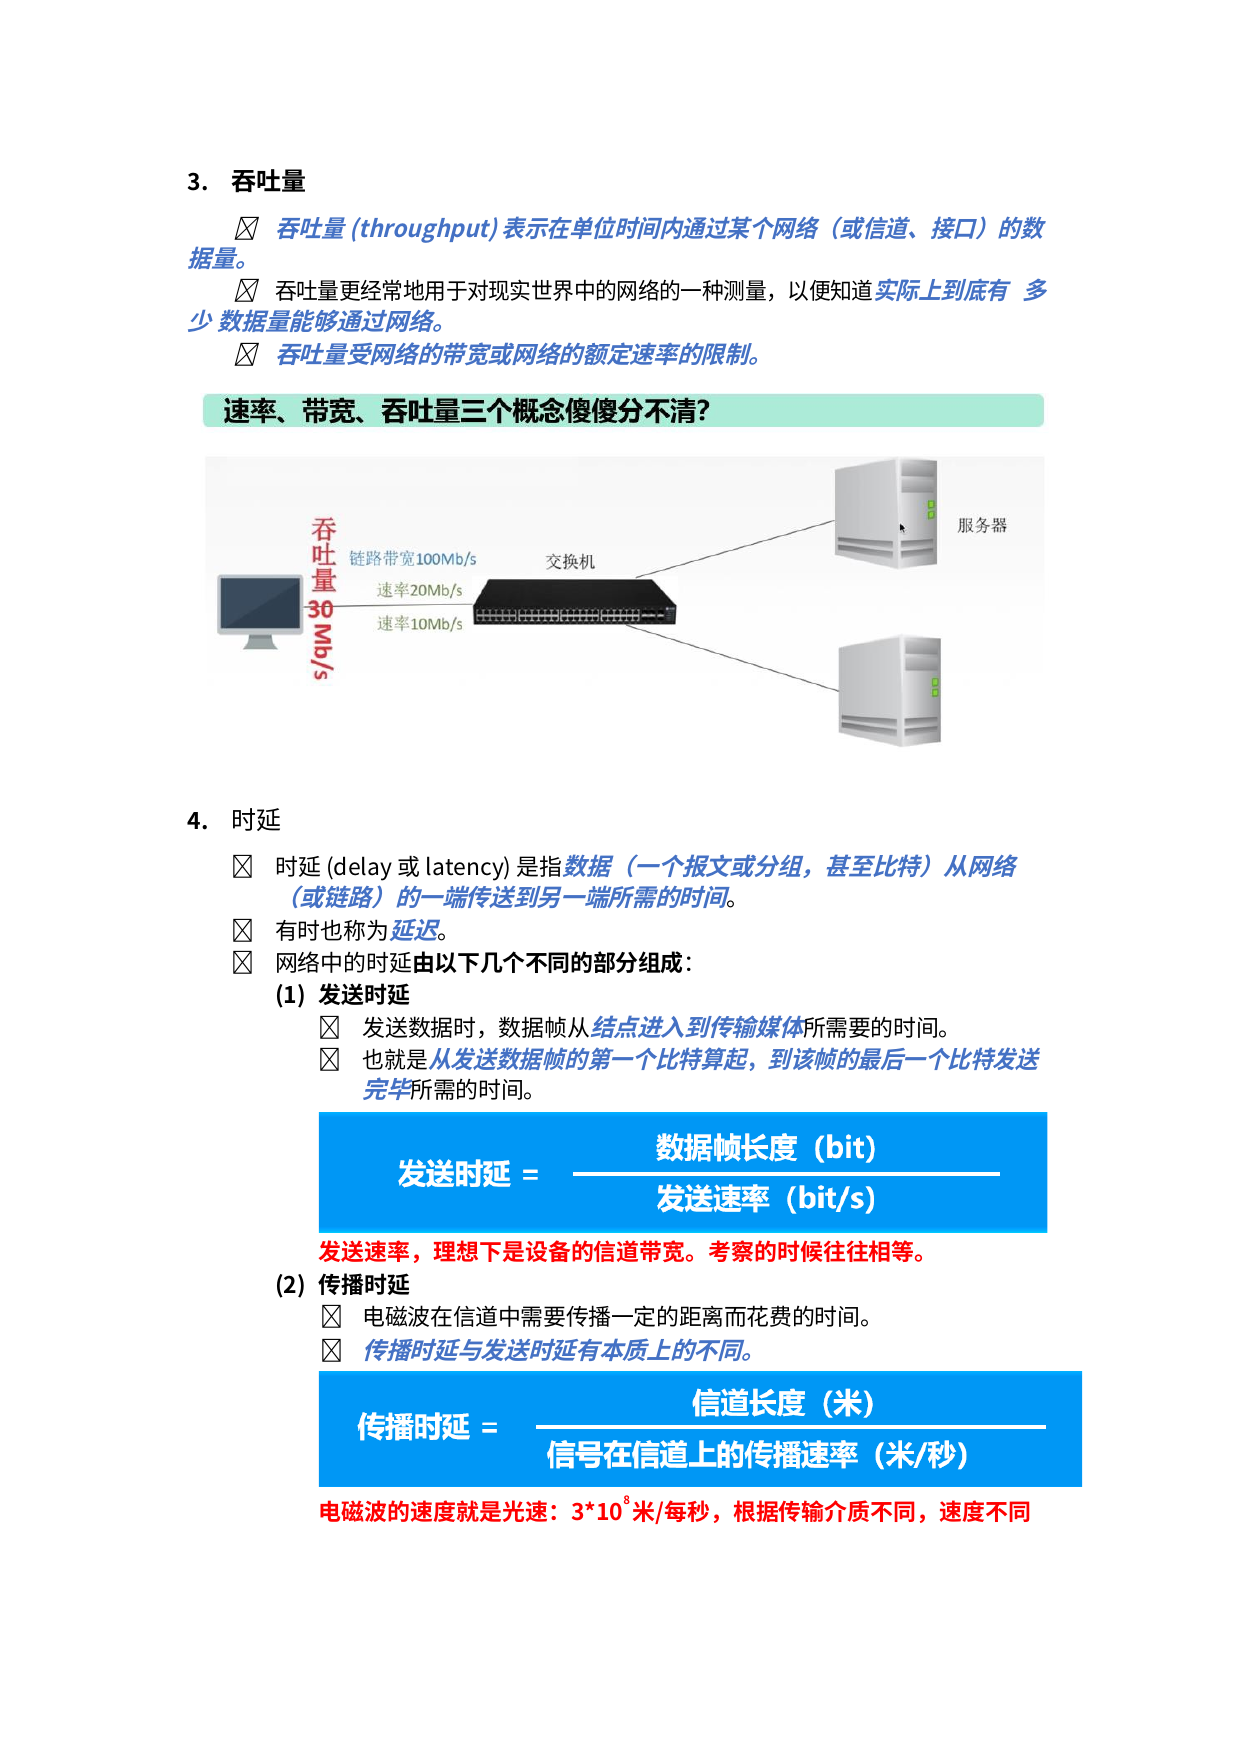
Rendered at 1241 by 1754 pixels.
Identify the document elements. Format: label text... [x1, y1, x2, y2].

list 吞吐量 [187, 162, 1240, 198]
list 电磁波在信道中需要传播一定的距离而花费的时间。 [321, 1300, 1240, 1332]
list 时延 [187, 800, 1240, 837]
picture [200, 393, 1049, 752]
list 吞吐量 (throughput) 表示在单位时间内通过某个网络（或信道、接口）的数据量。 [187, 212, 1053, 274]
list 时延 (delay 或 latency) 是指数据（一个报文或分组，甚至比特）从网络（或链路）的一端传送到另一端所需的时间。 [231, 851, 1053, 913]
list 传播时延 [275, 1267, 1240, 1300]
list 有时也称为延迟。 [231, 913, 1240, 946]
list 也就是从发送数据帧的第一个比特算起，到该帧的最后一个比特发送完毕所需的时间。 [319, 1043, 1053, 1106]
list 吞吐量更经常地用于对现实世界中的网络的一种测量，以便知道实际上到底有 多少 数据量能够通过网络。 [187, 275, 1053, 337]
subtitle 传播时延与发送时延有本质上的不同。 [321, 1332, 1240, 1366]
picture [318, 1374, 1083, 1487]
list 网络中的时延由以下几个不同的部分组成： [231, 946, 1240, 978]
picture [318, 1115, 1048, 1228]
list 发送数据时，数据帧从结点进入到传输媒体所需要的时间。 [319, 1010, 1240, 1043]
list 吞吐量受网络的带宽或网络的额定速率的限制。 [233, 337, 1240, 371]
subtitle 发送时延 [275, 978, 1240, 1010]
